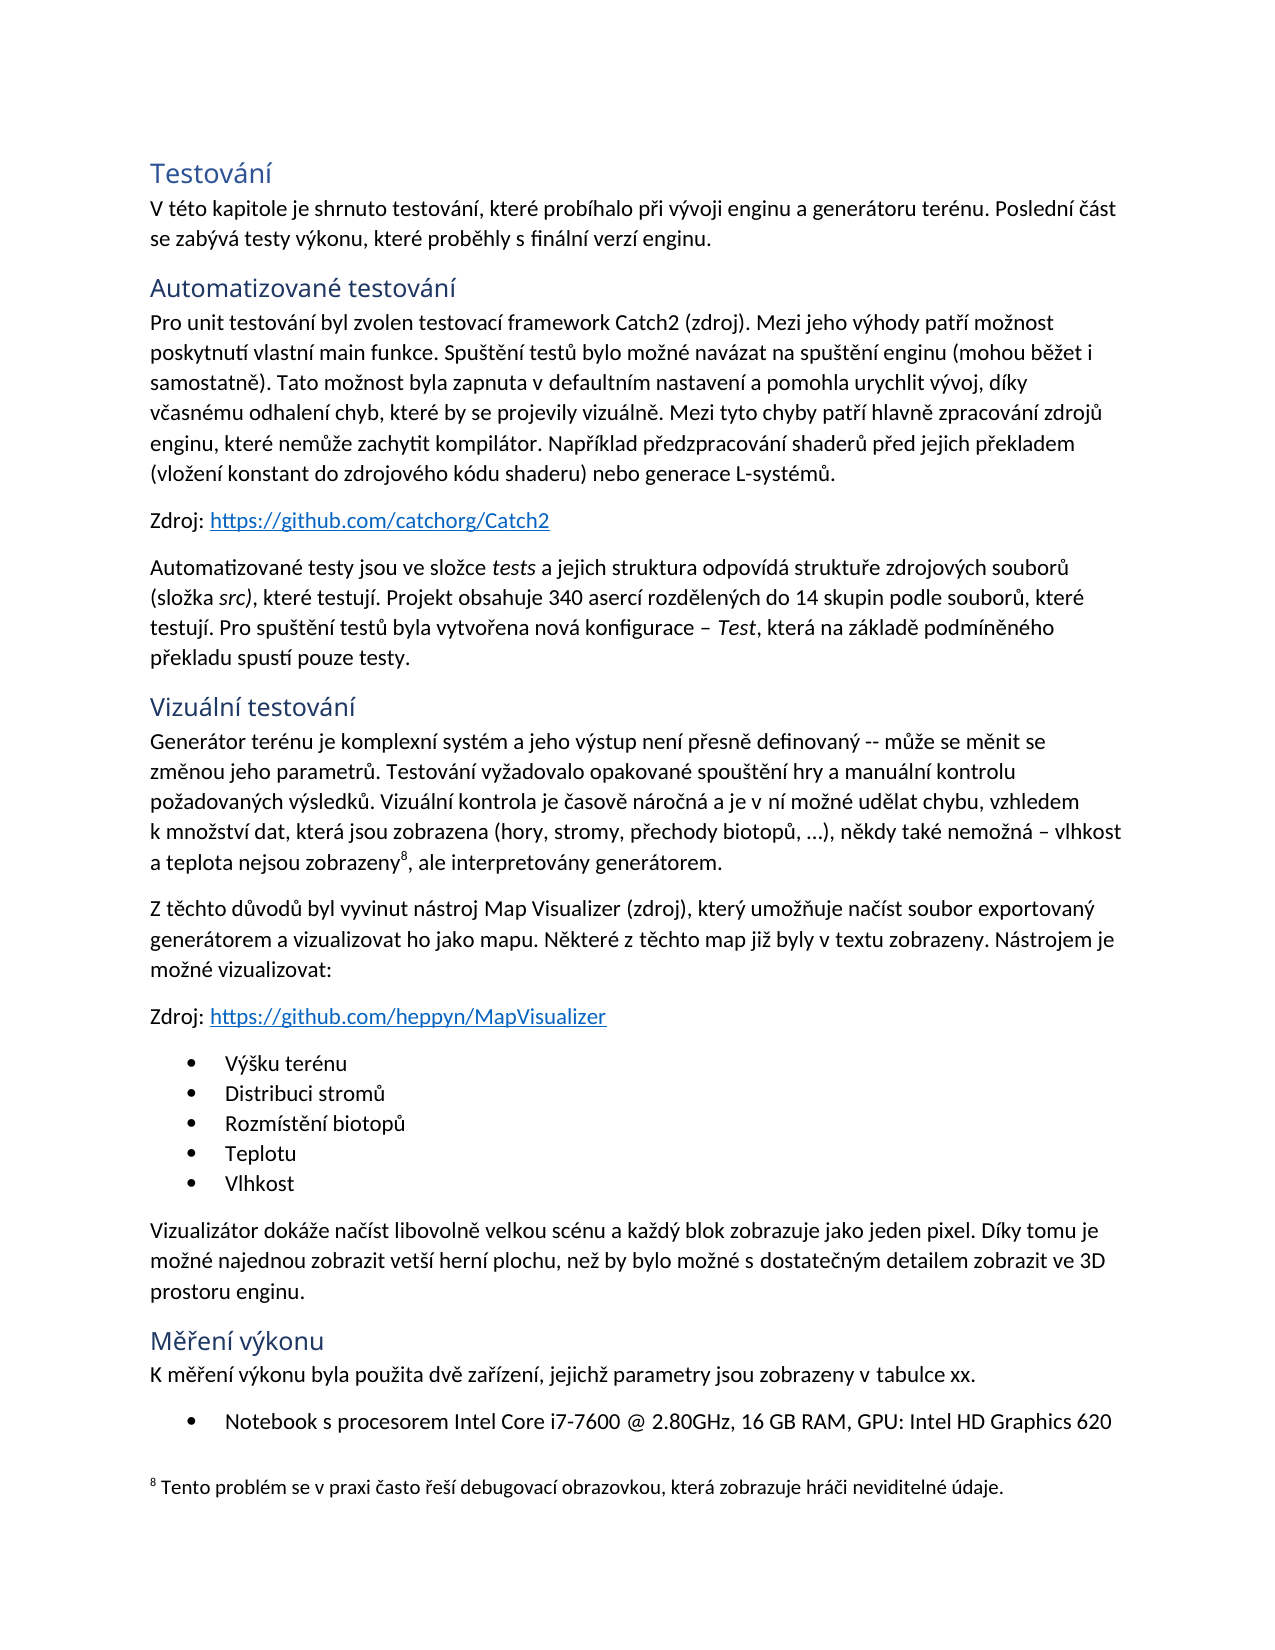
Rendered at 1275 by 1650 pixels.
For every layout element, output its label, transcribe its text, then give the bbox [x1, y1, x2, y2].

list Teplotu [187, 1139, 1125, 1167]
text Zdroj: https://github.com/heppyn/MapVisualizer [150, 1002, 1125, 1030]
text Z těchto důvodů byl vyvinut nástroj Map Visualizer (zdroj), který umožňuje načíst soubor exportovaný generátorem a vizualizovat ho jako mapu. Některé z těchto map již byly v textu zobrazeny. Nástrojem je možné vizualizovat: [150, 894, 1125, 983]
subtitle Testování [150, 154, 1125, 191]
list Rozmístění biotopů [187, 1109, 1125, 1137]
list Výšku terénu [187, 1049, 1125, 1077]
text Pro unit testování byl zvolen testovací framework Catch2 (zdroj). Mezi jeho výhody patří možnost poskytnutí vlastní main funkce. Spuštění testů bylo možné navázat na spuštění enginu (mohou běžet i samostatně). Tato možnost byla zapnuta v defaultním nastavení a pomohla urychlit vývoj, díky včasnému odhalení chyb, které by se projevily vizuálně. Mezi tyto chyby patří hlavně zpracování zdrojů enginu, které nemůže zachytit kompilátor. Například předzpracování shaderů před jejich překladem (vložení konstant do zdrojového kódu shaderu) nebo generace L-systémů. [150, 308, 1125, 487]
text Automatizované testy jsou ve složce tests a jejich struktura odpovídá struktuře zdrojových souborů (složka src), které testují. Projekt obsahuje 340 asercí rozdělených do 14 skupin podle souborů, které testují. Pro spuštění testů byla vytvořena nová konfigurace – Test, která na základě podmíněného překladu spustí pouze testy. [150, 553, 1125, 671]
list Distribuci stromů [187, 1079, 1125, 1107]
text Vizualizátor dokáže načíst libovolně velkou scénu a každý blok zobrazuje jako jeden pixel. Díky tomu je možné najednou zobrazit vetší herní plochu, než by bylo možné s dostatečným detailem zobrazit ve 3D prostoru enginu. [150, 1216, 1125, 1305]
text Generátor terénu je komplexní systém a jeho výstup není přesně definovaný -- může se měnit se změnou jeho parametrů. Testování vyžadovalo opakované spouštění hry a manuální kontrolu požadovaných výsledků. Vizuální kontrola je časově náročná a je v ní možné udělat chybu, vzhledem k množství dat, která jsou zobrazena (hory, stromy, přechody biotopů, …), někdy také nemožná – vlhkost a teplota nejsou zobrazeny, ale interpretovány generátorem. [150, 727, 1125, 876]
subtitle Měření výkonu [150, 1324, 1125, 1358]
text Zdroj: https://github.com/catchorg/Catch2 [150, 506, 1125, 534]
text K měření výkonu byla použita dvě zařízení, jejichž parametry jsou zobrazeny v tabulce xx. [150, 1361, 1125, 1388]
subtitle Vizuální testování [150, 690, 1125, 724]
list Notebook s procesorem Intel Core i7-7600 @ 2.80GHz, 16 GB RAM, GPU: Intel HD Graphics 620 [187, 1407, 1125, 1435]
subtitle Automatizované testování [150, 271, 1125, 305]
text V této kapitole je shrnuto testování, které probíhalo při vývoji enginu a generátoru terénu. Poslední část se zabývá testy výkonu, které proběhly s finální verzí enginu. [150, 194, 1125, 252]
list Vlhkost [187, 1169, 1125, 1198]
